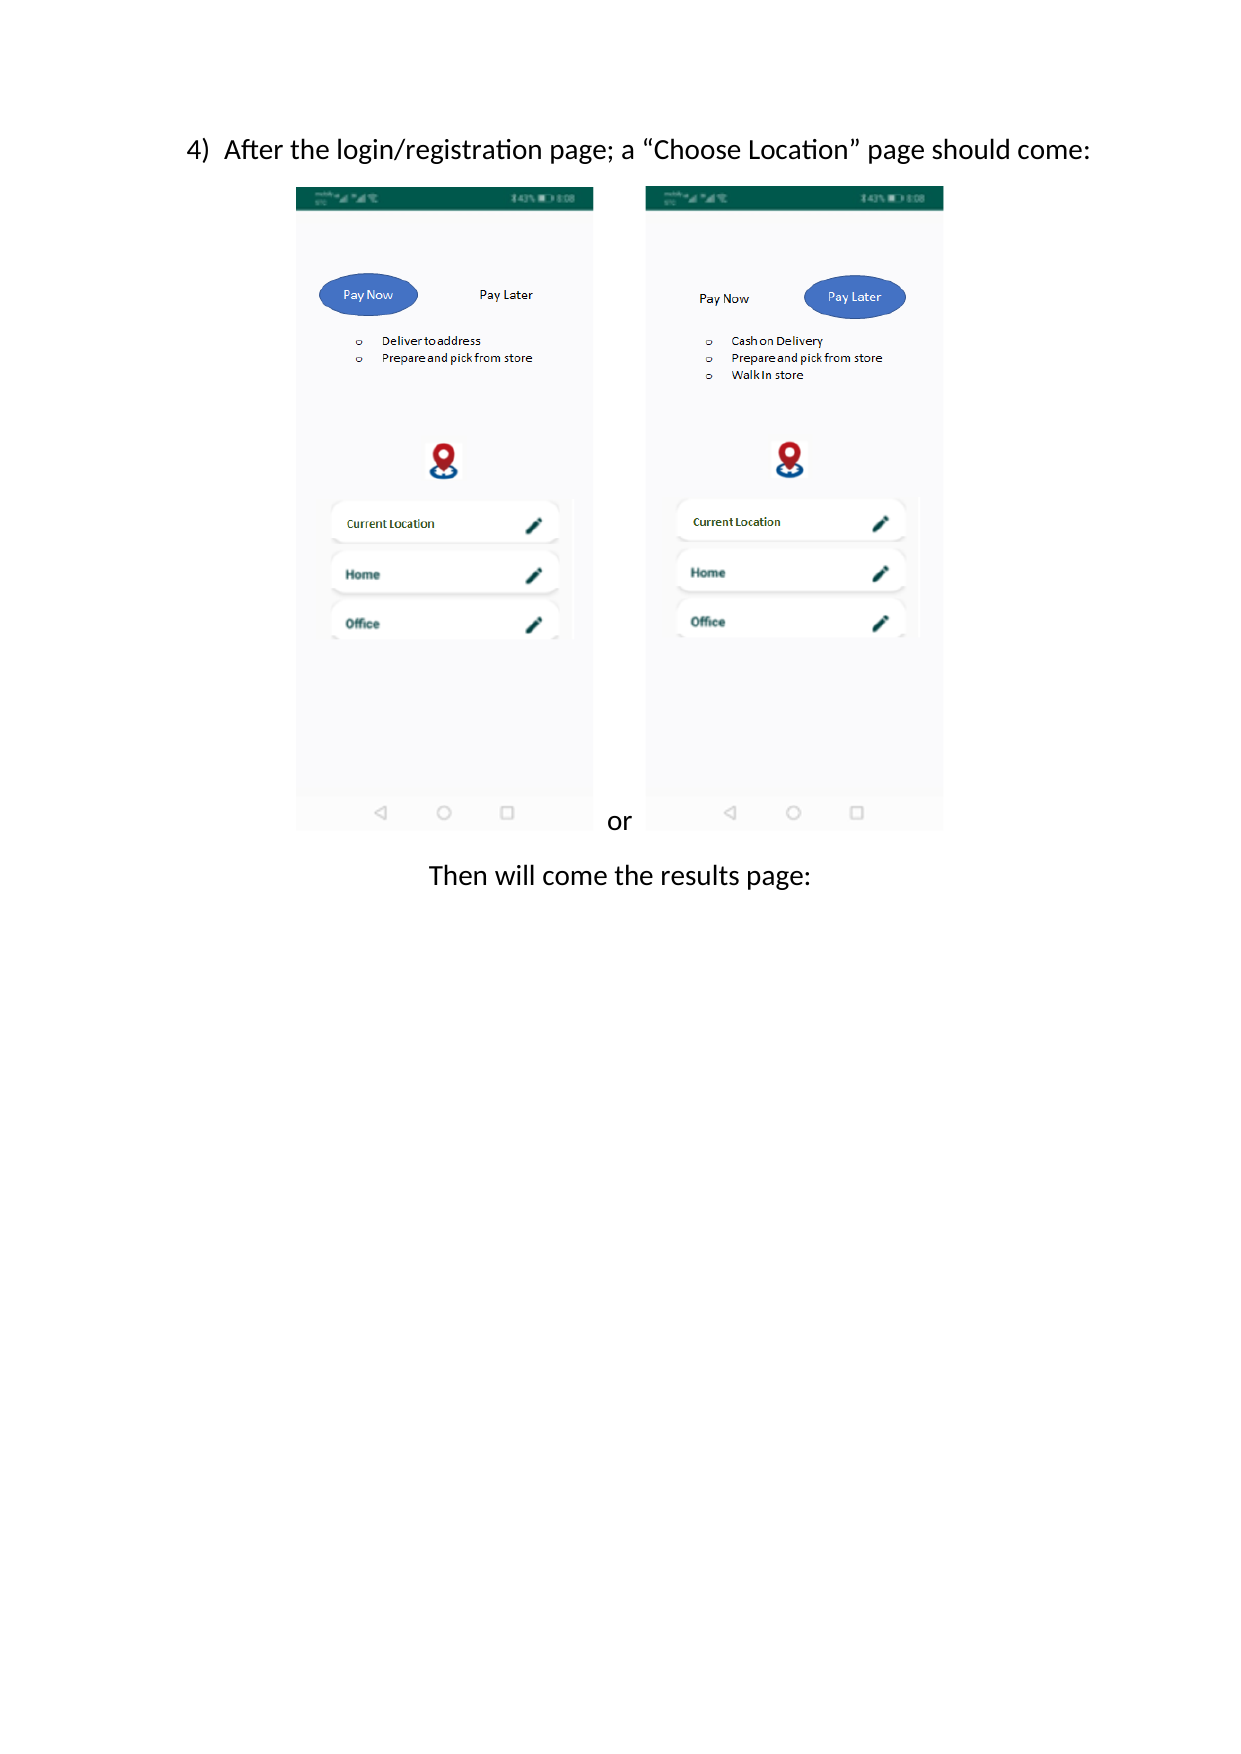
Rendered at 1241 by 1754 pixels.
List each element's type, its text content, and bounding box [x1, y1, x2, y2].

text or [75, 186, 1165, 838]
text Then will come the results page: [75, 857, 1165, 893]
list After the login/registration page; a “Choose Location” page should come: [112, 131, 1165, 167]
